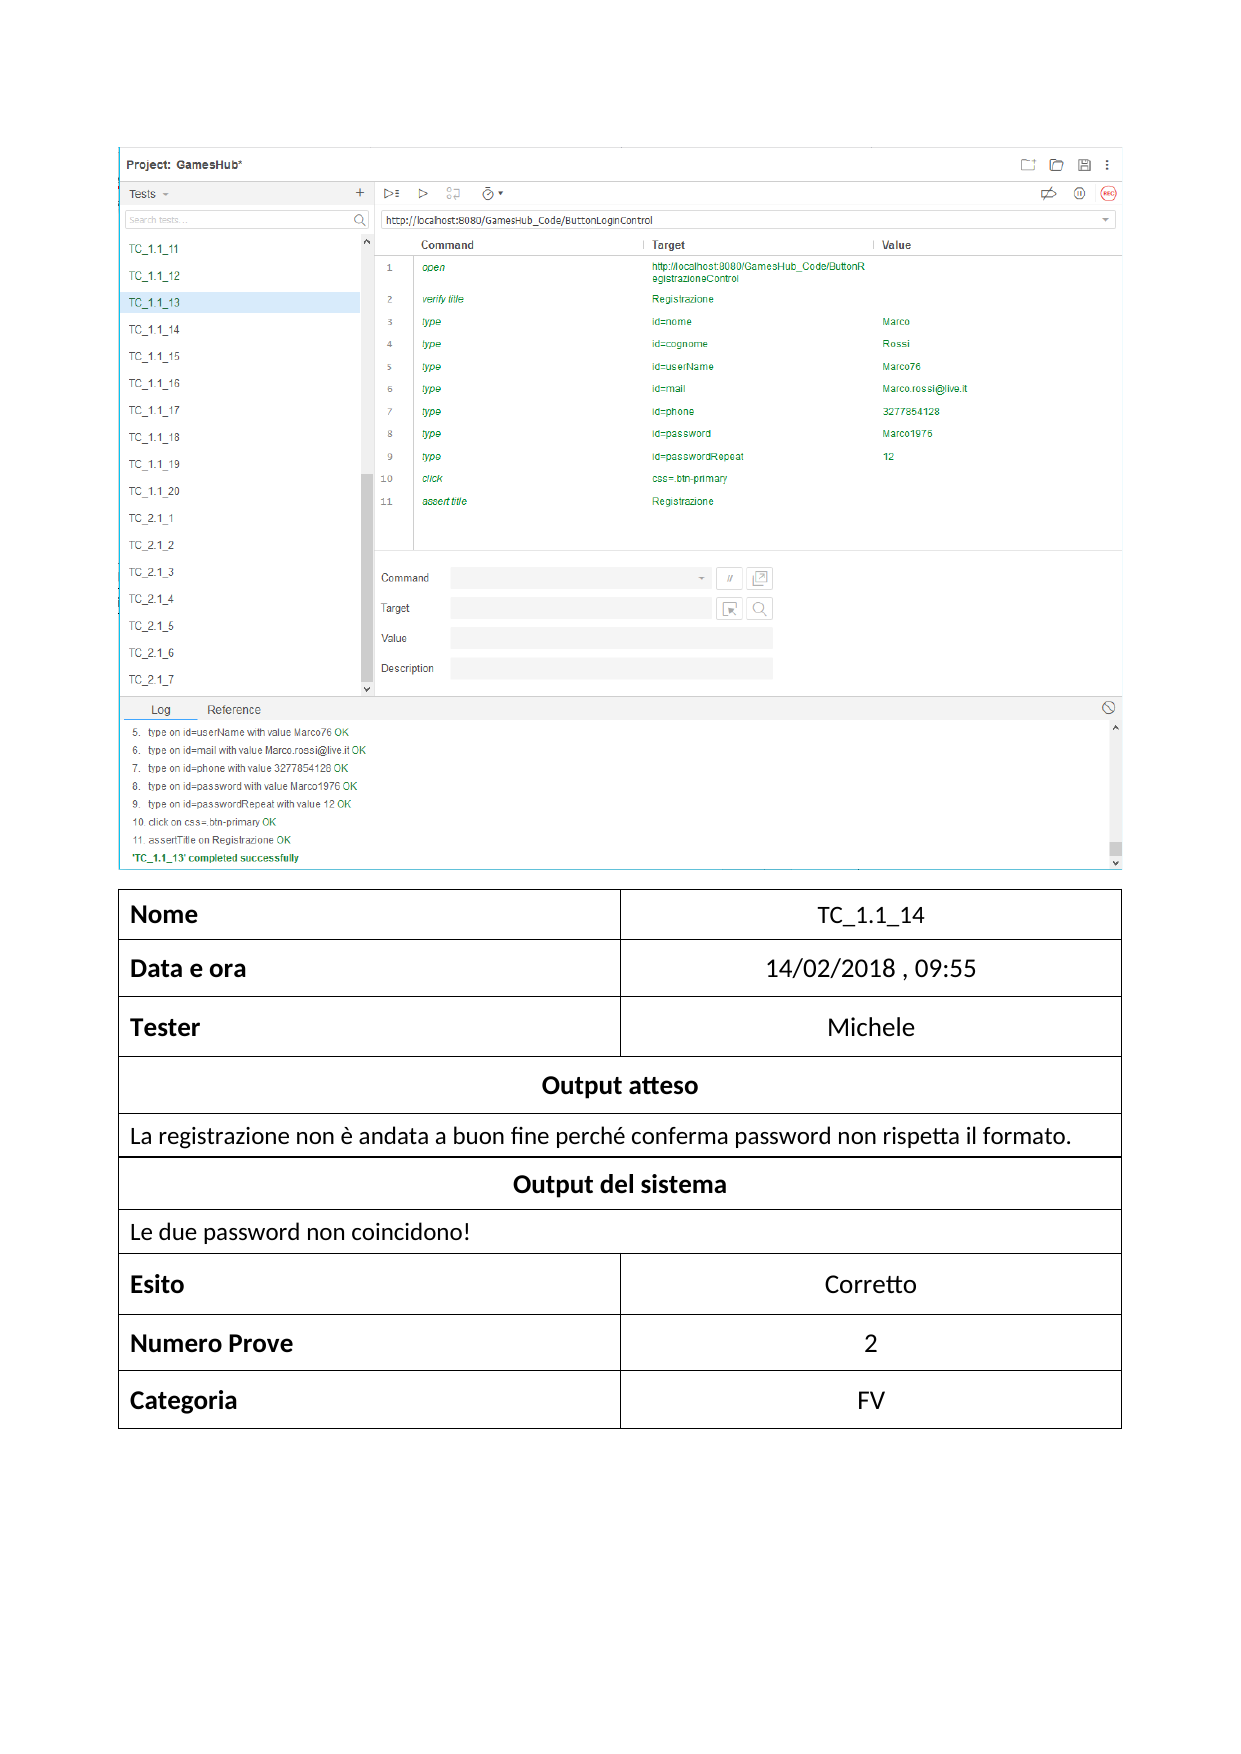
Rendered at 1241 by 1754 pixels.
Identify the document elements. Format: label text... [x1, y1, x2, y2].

table_cell Categoria [119, 1371, 620, 1428]
table_cell FV [621, 1371, 1121, 1428]
picture [121, 147, 1123, 870]
table_cell Output del sistema [119, 1158, 1121, 1209]
table_cell Corretto [621, 1254, 1121, 1313]
table_cell Output atteso [119, 1057, 1121, 1113]
table_cell 2 [621, 1315, 1121, 1370]
table_cell Esito [119, 1254, 620, 1313]
table_cell Michele [621, 997, 1121, 1056]
table_cell Data e ora [119, 940, 620, 996]
table_cell La registrazione non è andata a buon fine perché conferma password non rispetta il formato. [119, 1114, 1121, 1156]
table_cell Le due password non coincidono! [119, 1210, 1121, 1253]
table_cell Tester [119, 997, 620, 1056]
table_header TC_1.1_14 [621, 890, 1121, 939]
table_cell Numero Prove [119, 1315, 620, 1370]
table_header Nome [119, 890, 620, 939]
table_cell 14/02/2018 , 09:55 [621, 940, 1121, 996]
